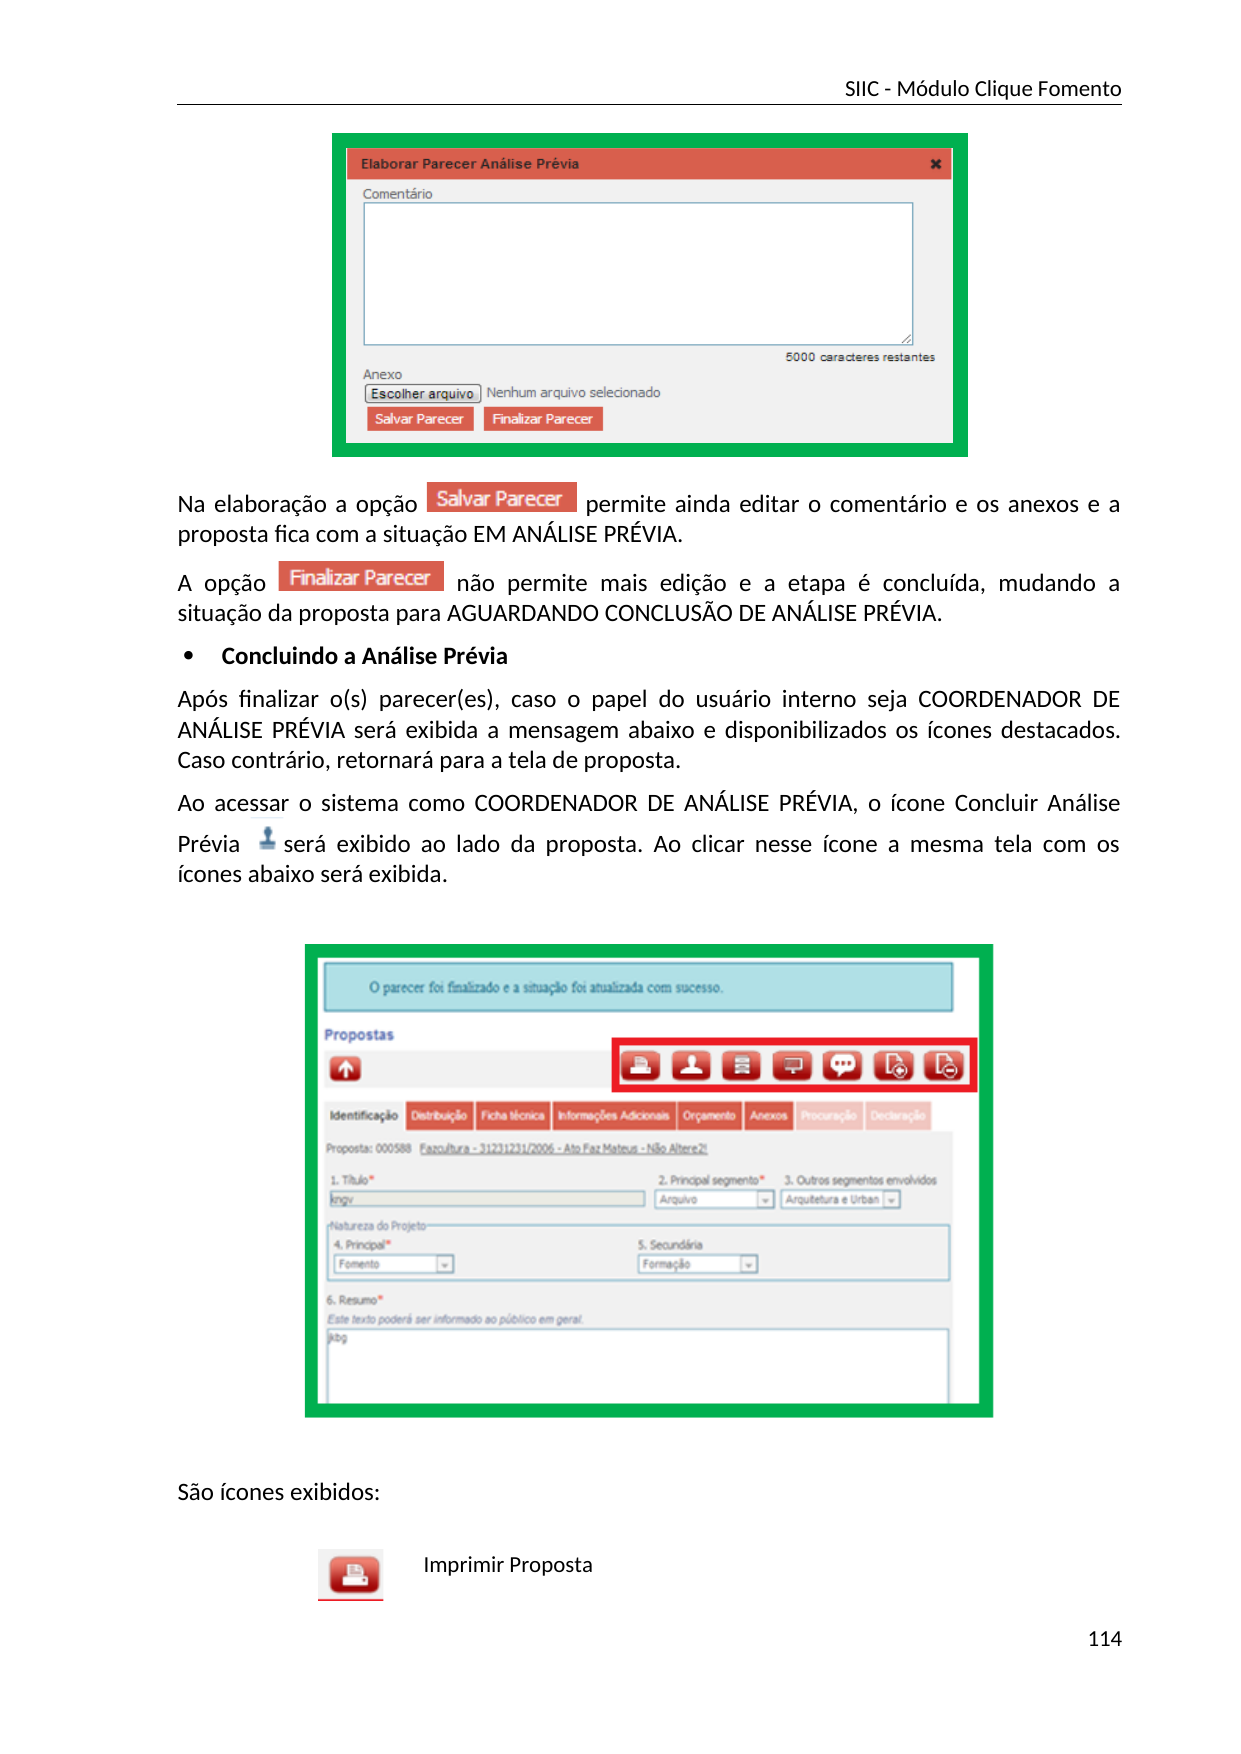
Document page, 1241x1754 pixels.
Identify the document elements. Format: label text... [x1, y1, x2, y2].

text Após finalizar o(s) parecer(es), caso o papel do usuário interno seja COORDENADOR DE ANÁLISE PRÉVIA será exibida a mensagem abaixo e disponibilizados os ícones destacados. Caso contrário, retornará para a tela de proposta. [177, 683, 1122, 775]
picture [346, 148, 953, 443]
picture [318, 1549, 384, 1601]
picture [304, 944, 995, 1421]
table_header Imprimir Proposta [412, 1550, 1010, 1617]
text São ícones exibidos: [177, 1476, 1122, 1507]
picture [278, 561, 444, 591]
text Na elaboração a opção permite ainda editar o comentário e os anexos e a proposta fica com a situação EM ANÁLISE PRÉVIA. [177, 482, 1122, 549]
list Concluindo a Análise Prévia [184, 640, 1122, 671]
text A opção não permite mais edição e a etapa é concluída, mudando a situação da proposta para AGUARDANDO CONCLUSÃO DE ANÁLISE PRÉVIA. [177, 561, 1122, 628]
text Ao acessar o sistema como COORDENADOR DE ANÁLISE PRÉVIA, o ícone Concluir Análise Prévia será exibido ao lado da proposta. Ao clicar nesse ícone a mesma tela com os ícones abaixo será exibida. [177, 787, 1122, 889]
table_header [290, 1550, 412, 1617]
picture [250, 817, 284, 853]
picture [426, 482, 577, 512]
